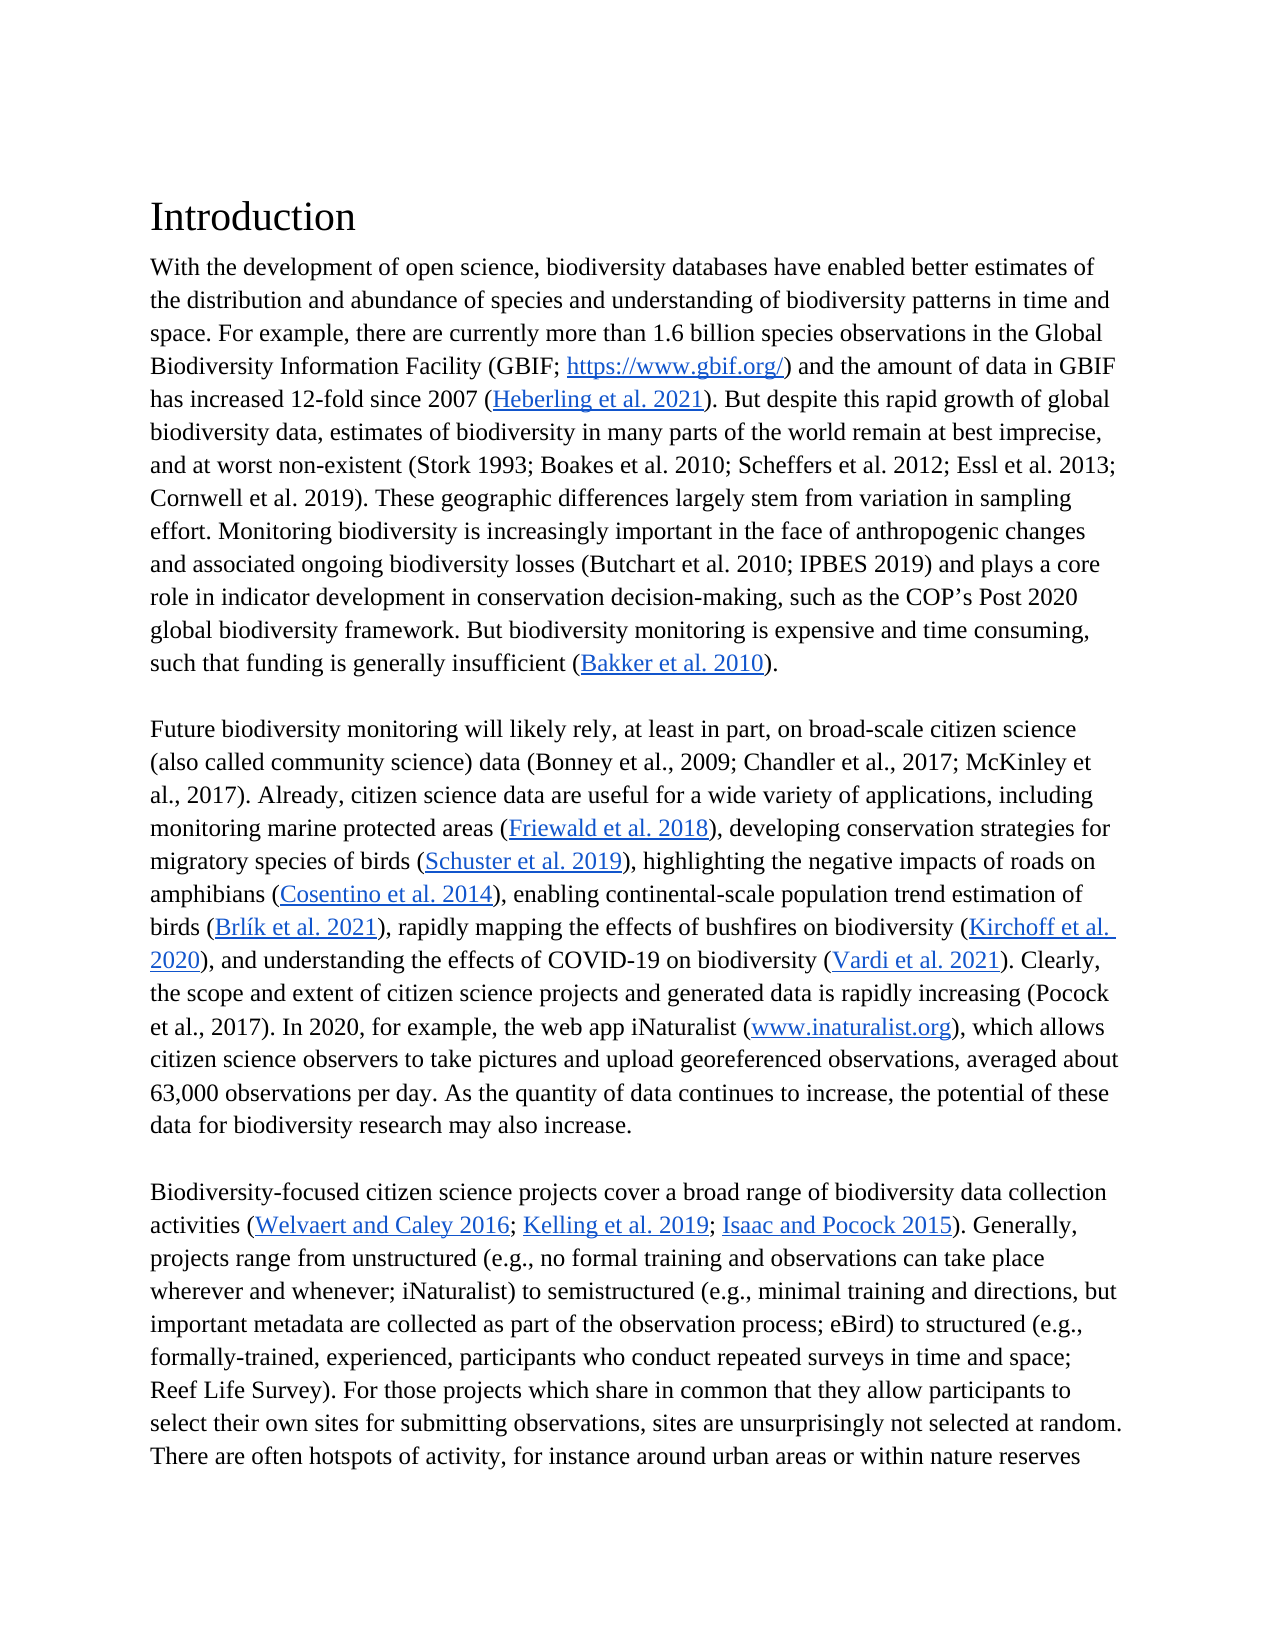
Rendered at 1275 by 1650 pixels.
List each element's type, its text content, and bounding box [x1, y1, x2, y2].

text With the development of open science, biodiversity databases have enabled better estimates of the distribution and abundance of species and understanding of biodiversity patterns in time and space. For example, there are currently more than 1.6 billion species observations in the Global Biodiversity Information Facility (GBIF; https://www.gbif.org/) and the amount of data in GBIF has increased 12-fold since 2007 (Heberling et al. 2021). But despite this rapid growth of global biodiversity data, estimates of biodiversity in many parts of the world remain at best imprecise, and at worst non-existent (Stork 1993; Boakes et al. 2010; Scheffers et al. 2012; Essl et al. 2013; Cornwell et al. 2019). These geographic differences largely stem from variation in sampling effort. Monitoring biodiversity is increasingly important in the face of anthropogenic changes and associated ongoing biodiversity losses (Butchart et al. 2010; IPBES 2019) and plays a core role in indicator development in conservation decision-making, such as the COP’s Post 2020 global biodiversity framework. But biodiversity monitoring is expensive and time consuming, such that funding is generally insufficient (Bakker et al. 2010). [150, 252, 1125, 677]
subtitle Introduction [150, 192, 1125, 239]
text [150, 1177, 1125, 1469]
text Future biodiversity monitoring will likely rely, at least in part, on broad-scale citizen science (also called community science) data (Bonney et al., 2009; Chandler et al., 2017; McKinley et al., 2017). Already, citizen science data are useful for a wide variety of applications, including monitoring marine protected areas (Friewald et al. 2018), developing conservation strategies for migratory species of birds (Schuster et al. 2019), highlighting the negative impacts of roads on amphibians (Cosentino et al. 2014), enabling continental-scale population trend estimation of birds (Brlík et al. 2021), rapidly mapping the effects of bushfires on biodiversity (Kirchoff et al. 2020), and understanding the effects of COVID-19 on biodiversity (Vardi et al. 2021). Clearly, the scope and extent of citizen science projects and generated data is rapidly increasing (Pocock et al., 2017). In 2020, for example, the web app iNaturalist (www.inaturalist.org), which allows citizen science observers to take pictures and upload georeferenced observations, averaged about 63,000 observations per day. As the quantity of data continues to increase, the potential of these data for biodiversity research may also increase. [150, 714, 1125, 1139]
